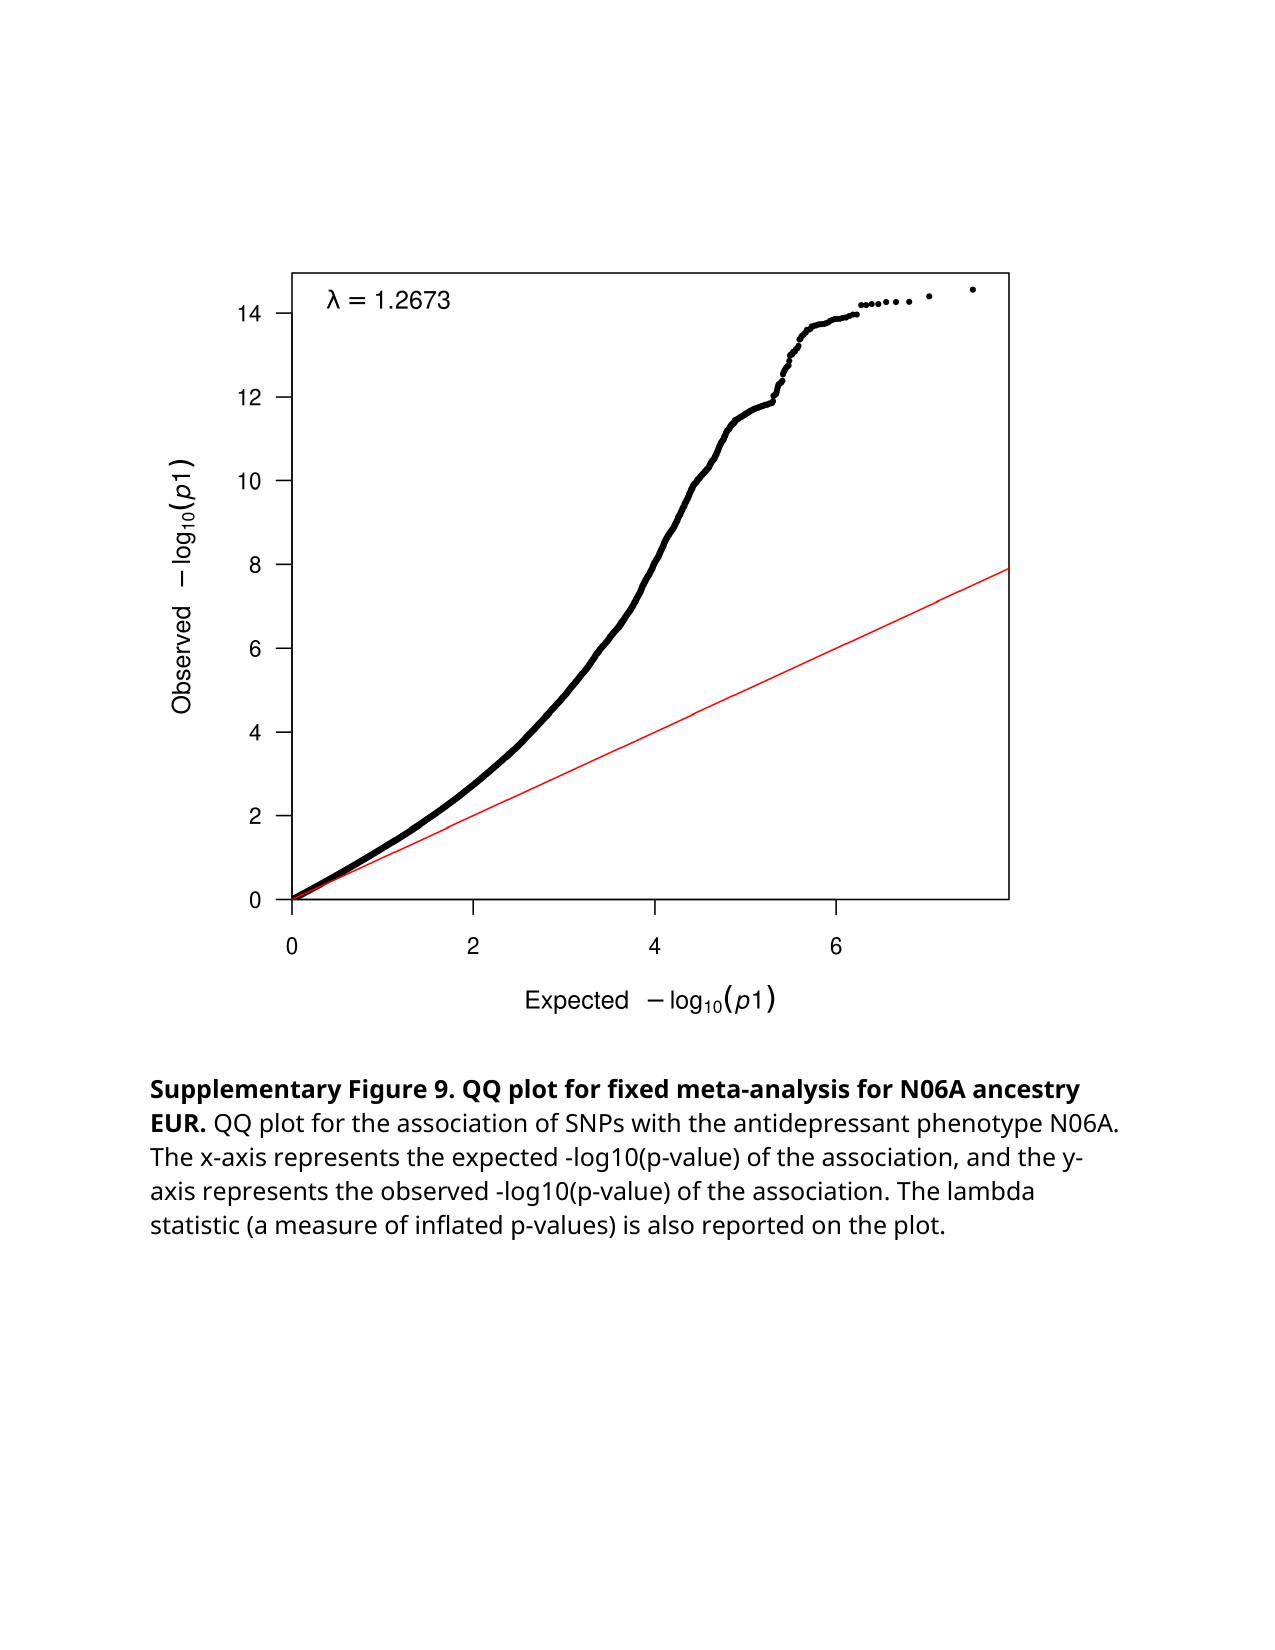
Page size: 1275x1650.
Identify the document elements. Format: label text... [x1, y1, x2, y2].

text Supplementary Figure 9. QQ plot for fixed meta-analysis for N06A ancestry EUR. QQ plot for the association of SNPs with the antidepressant phenotype N06A. The x-axis represents the expected -log10(p-value) of the association, and the y-axis represents the observed -log10(p-value) of the association. The lambda statistic (a measure of inflated p-values) is also reported on the plot. [150, 1072, 1125, 1242]
picture [168, 150, 1072, 1053]
